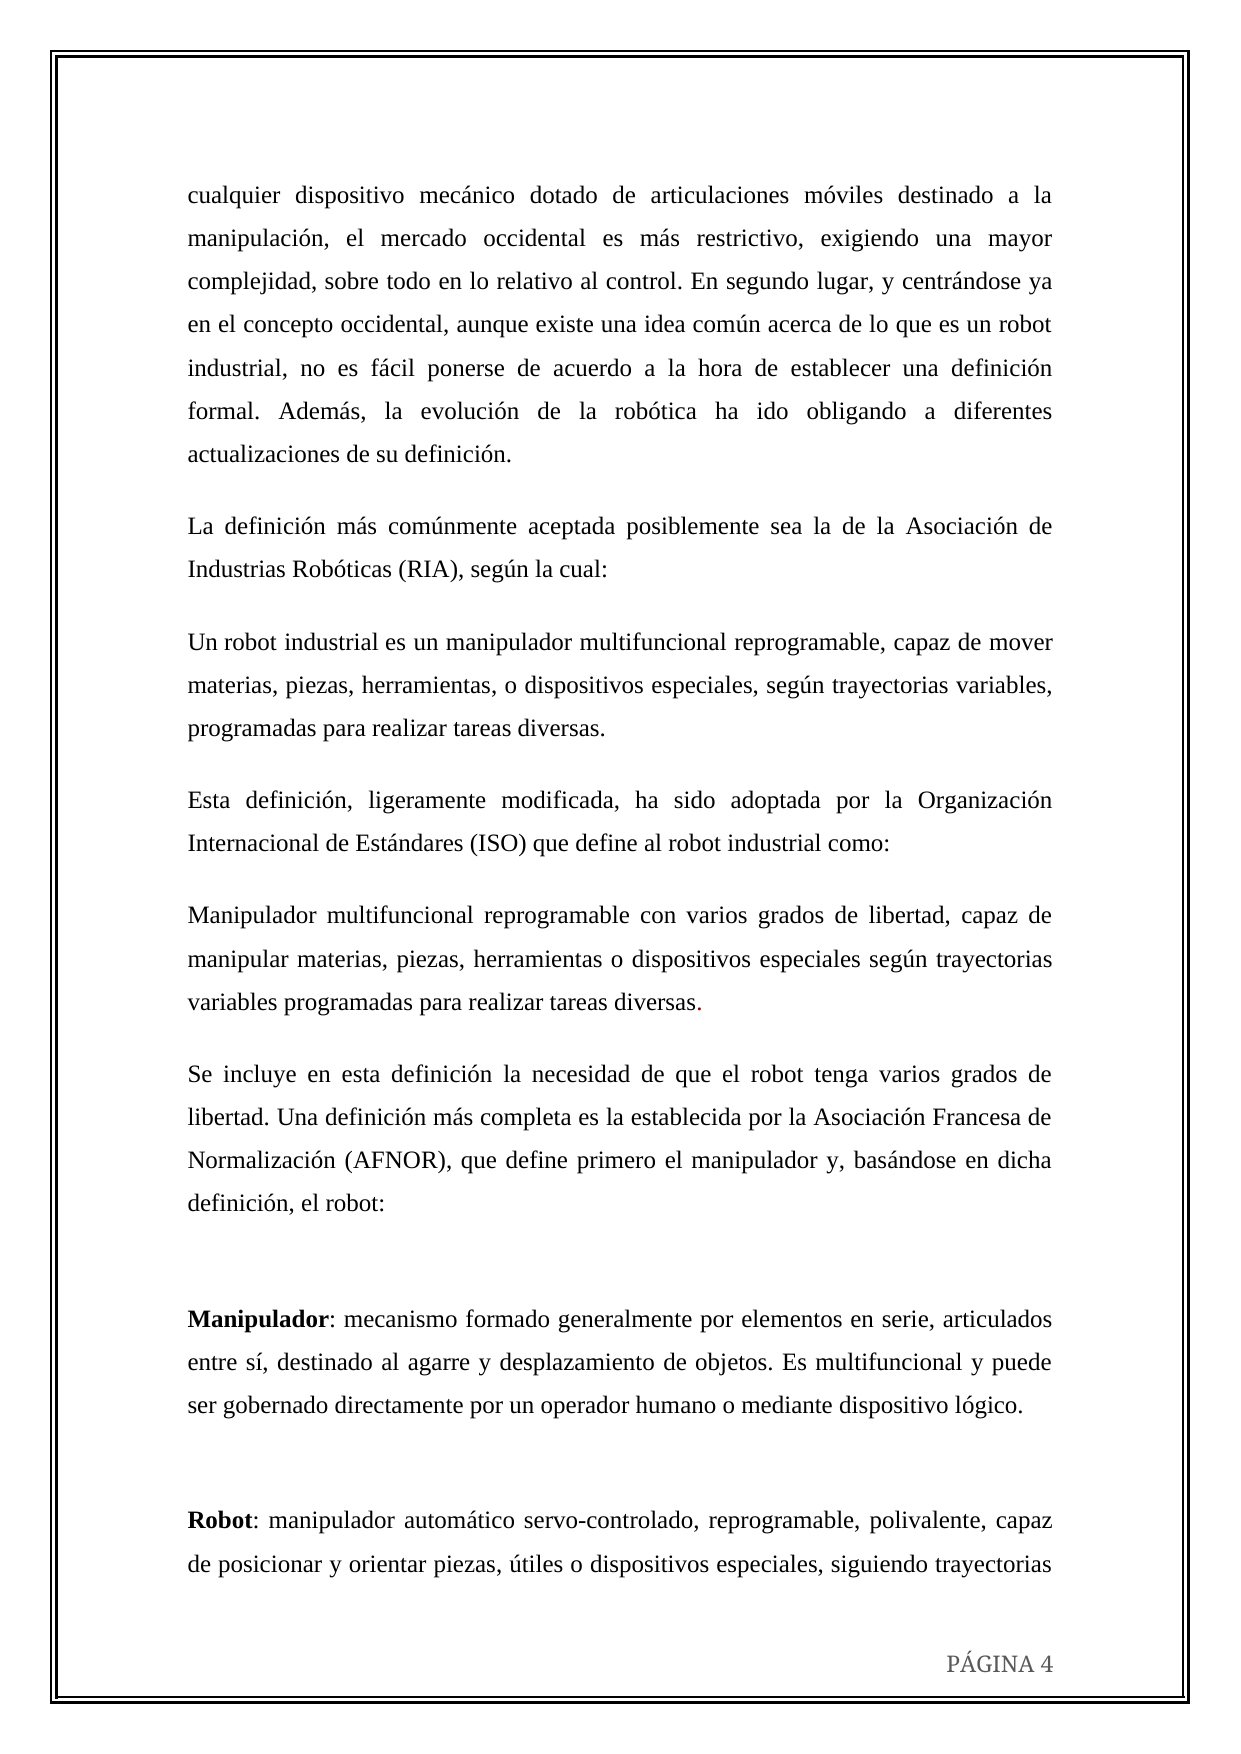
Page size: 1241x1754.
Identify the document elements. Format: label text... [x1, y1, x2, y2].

text Manipulador: mecanismo formado generalmente por elementos en serie, articulados entre sí, destinado al agarre y desplazamiento de objetos. Es multifuncional y puede ser gobernado directamente por un operador humano o mediante dispositivo lógico. [187, 1261, 1053, 1419]
text Manipulador multifuncional reprogramable con varios grados de libertad, capaz de manipular materias, piezas, herramientas o dispositivos especiales según trayectorias variables programadas para realizar tareas diversas. [187, 901, 1053, 1016]
text Se incluye en esta definición la necesidad de que el robot tenga varios grados de libertad. Una definición más completa es la establecida por la Asociación Francesa de Normalización (AFNOR), que define primero el manipulador y, basándose en dicha definición, el robot: [187, 1059, 1053, 1217]
text La definición más comúnmente aceptada posiblemente sea la de la Asociación de Industrias Robóticas (RIA), según la cual: [187, 511, 1053, 583]
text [187, 1462, 1053, 1577]
text Esta definición, ligeramente modificada, ha sido adoptada por la Organización Internacional de Estándares (ISO) que define al robot industrial como: [187, 785, 1053, 857]
text Un robot industrial es un manipulador multifuncional reprogramable, capaz de mover materias, piezas, herramientas, o dispositivos especiales, según trayectorias variables, programadas para realizar tareas diversas. [187, 627, 1053, 742]
